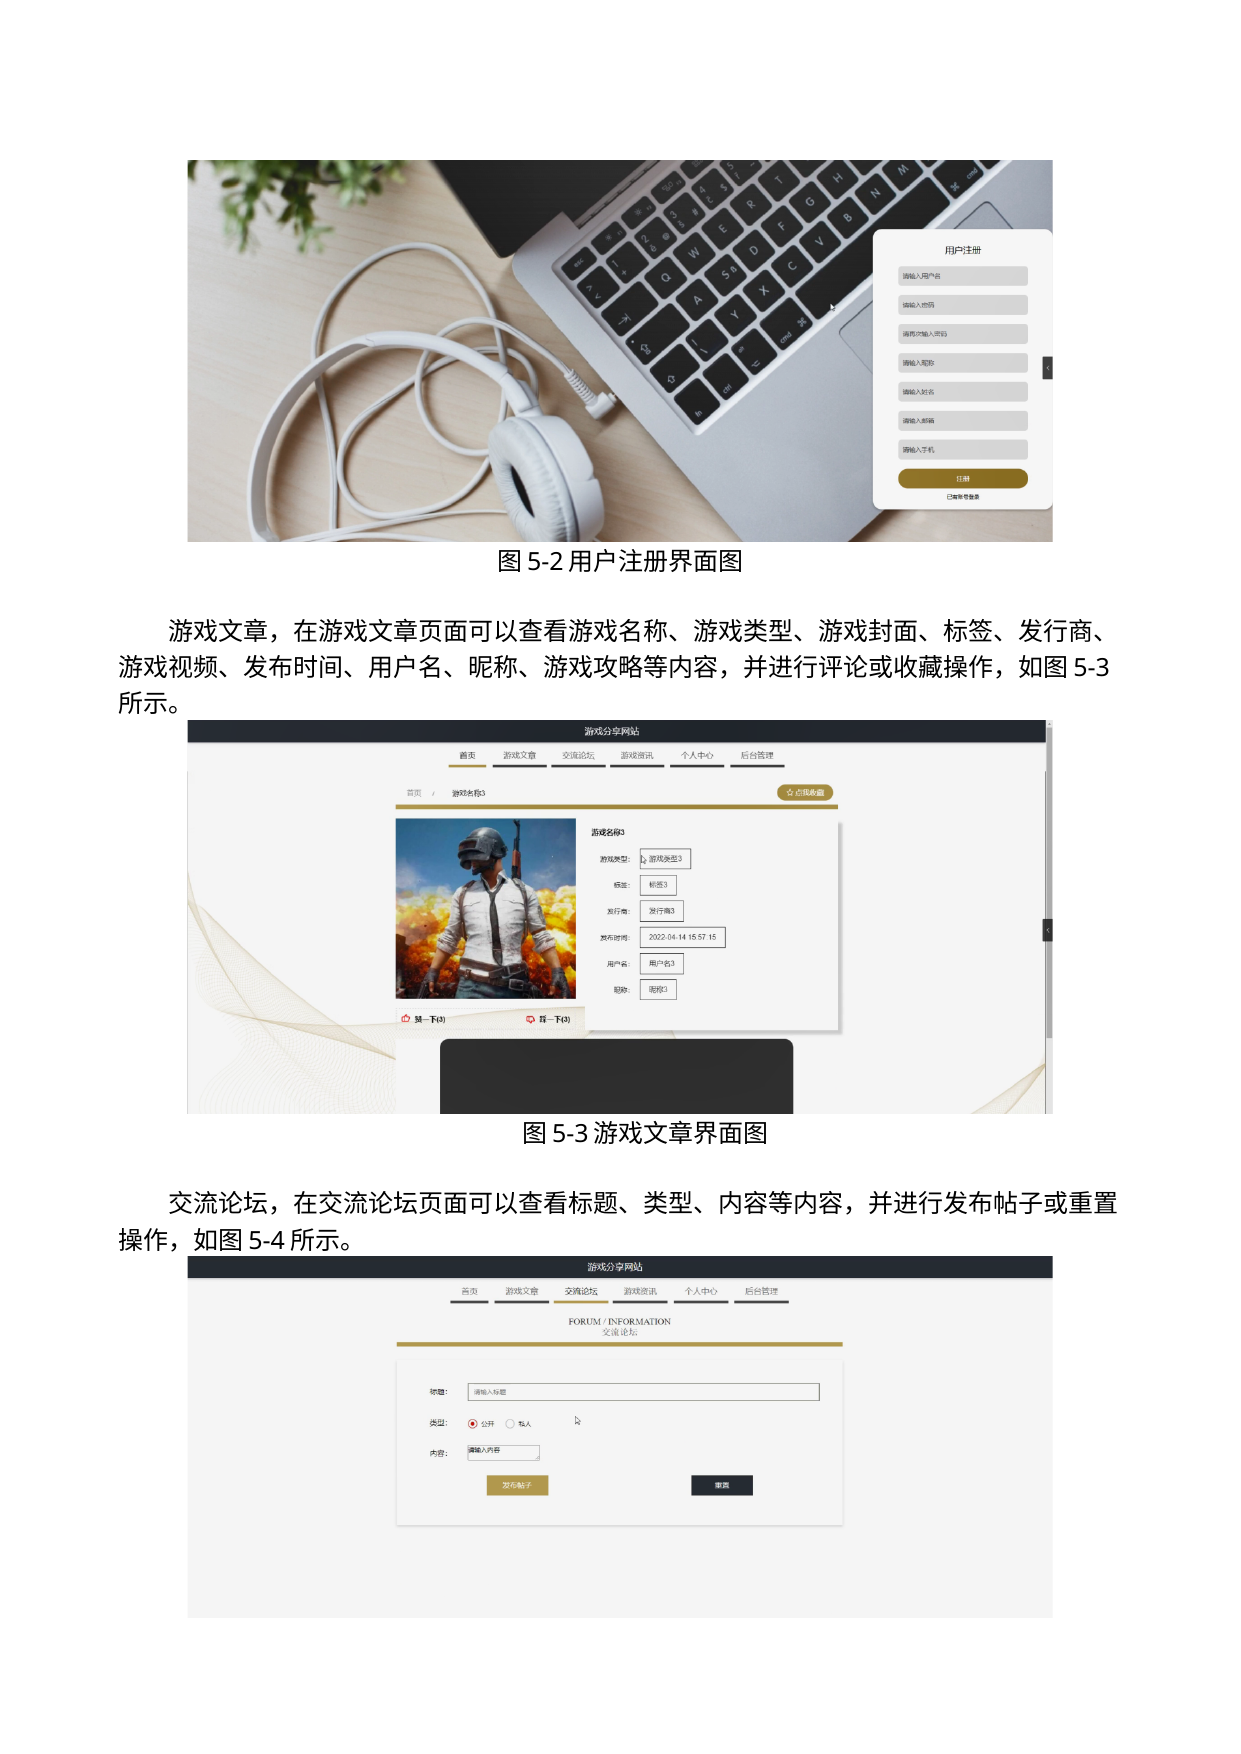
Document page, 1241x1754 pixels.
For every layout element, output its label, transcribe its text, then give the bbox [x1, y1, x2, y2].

picture [187, 160, 1053, 542]
text 交流论坛，在交流论坛页面可以查看标题、类型、内容等内容，并进行发布帖子或重置操作，如图5-4所示。 [118, 1184, 1122, 1256]
text 游戏文章，在游戏文章页面可以查看游戏名称、游戏类型、游戏封面、标签、发行商、游戏视频、发布时间、用户名、昵称、游戏攻略等内容，并进行评论或收藏操作，如图5-3所示。 [118, 611, 1122, 720]
text 图5-3游戏文章界面图 [118, 1114, 1122, 1150]
picture [187, 720, 1053, 1114]
picture [187, 1256, 1053, 1618]
text 图5-2用户注册界面图 [118, 541, 1122, 577]
